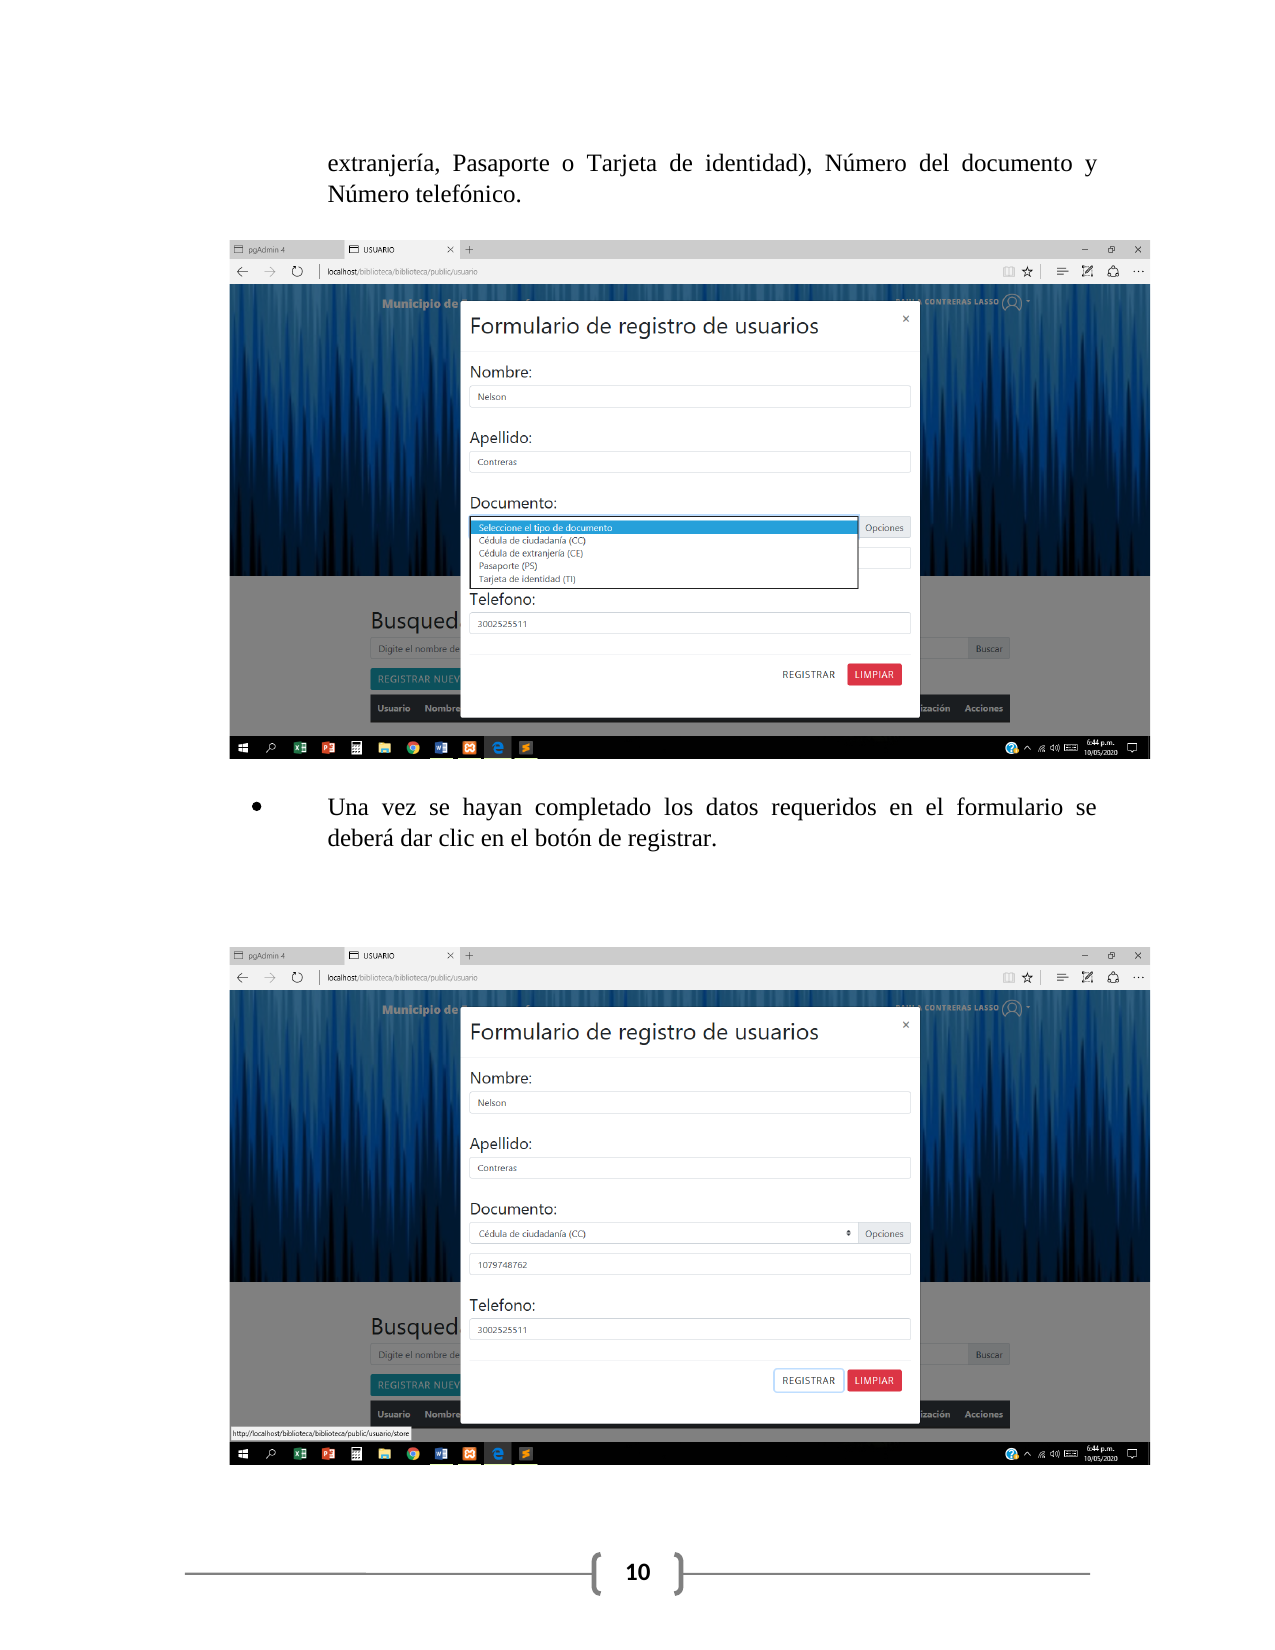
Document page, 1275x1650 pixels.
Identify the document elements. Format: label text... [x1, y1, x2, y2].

list Una vez se hayan completado los datos requeridos en el formulario se deberá dar clic en el botón de registrar. [252, 792, 1098, 852]
picture [229, 240, 1150, 759]
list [252, 148, 1098, 207]
picture [229, 947, 1150, 1465]
